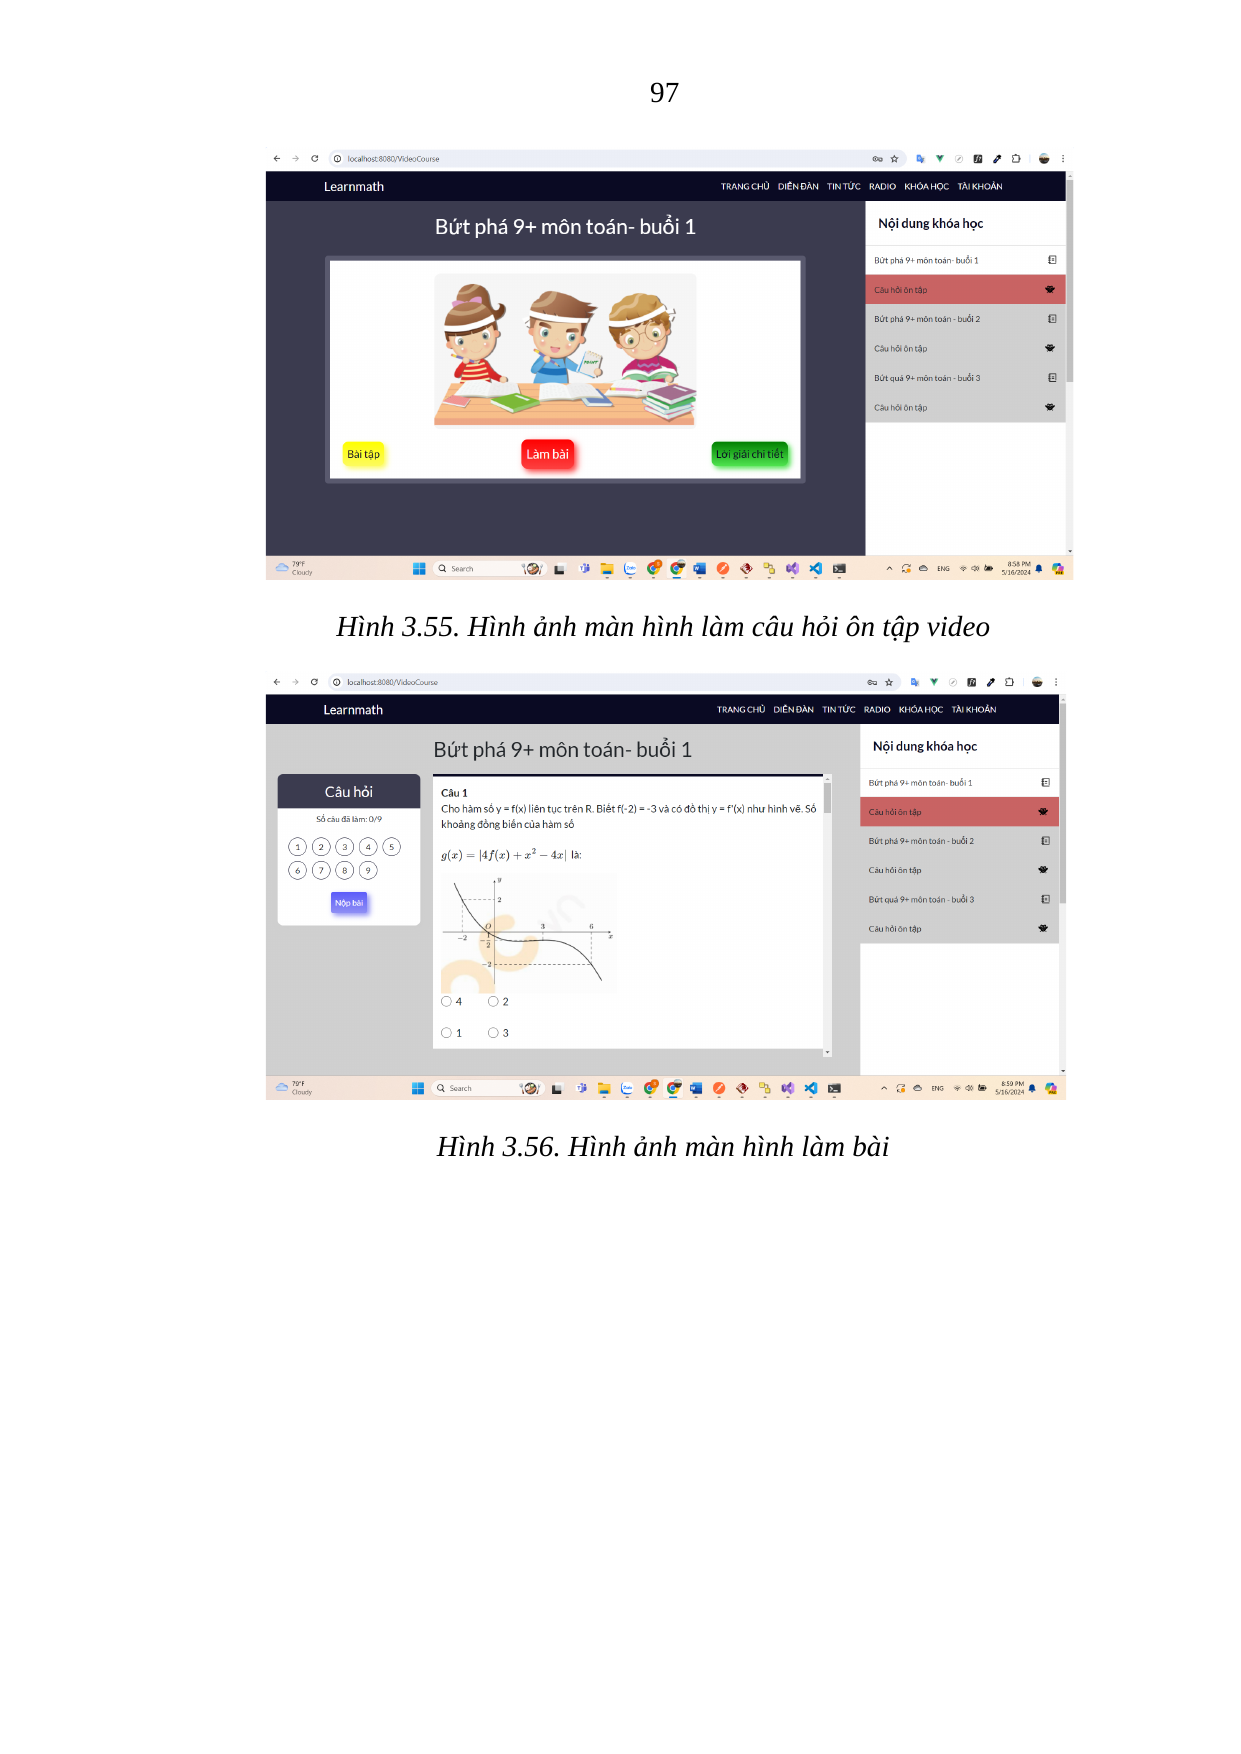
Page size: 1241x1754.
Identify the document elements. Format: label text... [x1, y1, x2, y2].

picture [265, 671, 1067, 1100]
picture [265, 147, 1074, 580]
